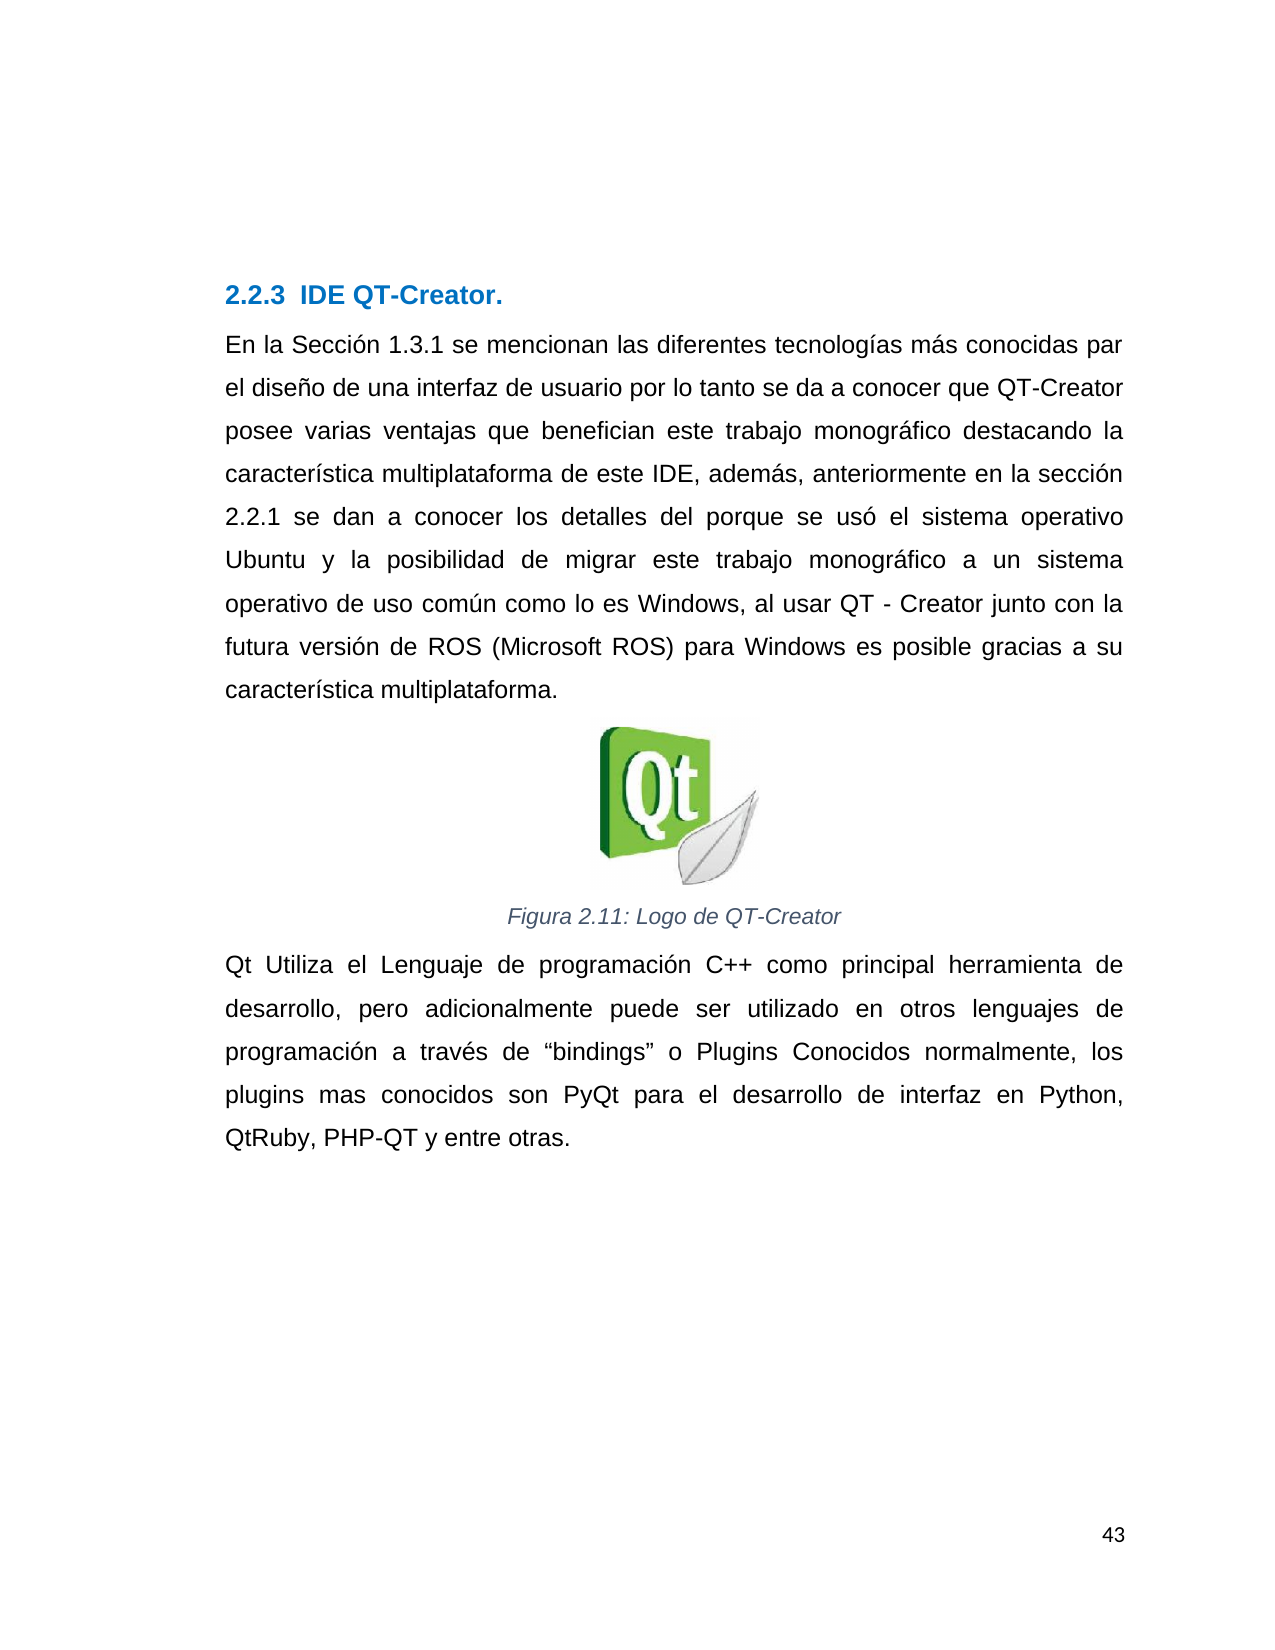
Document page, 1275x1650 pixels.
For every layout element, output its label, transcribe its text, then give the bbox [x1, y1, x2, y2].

text Qt Utiliza el Lenguaje de programación C++ como principal herramienta de desarrollo, pero adicionalmente puede ser utilizado en otros lenguajes de programación a través de “bindings” o Plugins Conocidos normalmente, los plugins mas conocidos son PyQt para el desarrollo de interfaz en Python, QtRuby, PHP-QT y entre otras. [225, 951, 1125, 1152]
picture [590, 717, 760, 890]
text En la Sección 1.3.1 se mencionan las diferentes tecnologías más conocidas par el diseño de una interfaz de usuario por lo tanto se da a conocer que QT-Creator posee varias ventajas que benefician este trabajo monográfico destacando la característica multiplataforma de este IDE, además, anteriormente en la sección 2.2.1 se dan a conocer los detalles del porque se usó el sistema operativo Ubuntu y la posibilidad de migrar este trabajo monográfico a un sistema operativo de uso común como lo es Windows, al usar QT - Creator junto con la futura versión de ROS (Microsoft ROS) para Windows es posible gracias a su característica multiplataforma. [225, 330, 1125, 703]
text Figura 2.11: Logo de QT-Creator [225, 903, 1125, 930]
list IDE QT-Creator. [225, 279, 1125, 311]
